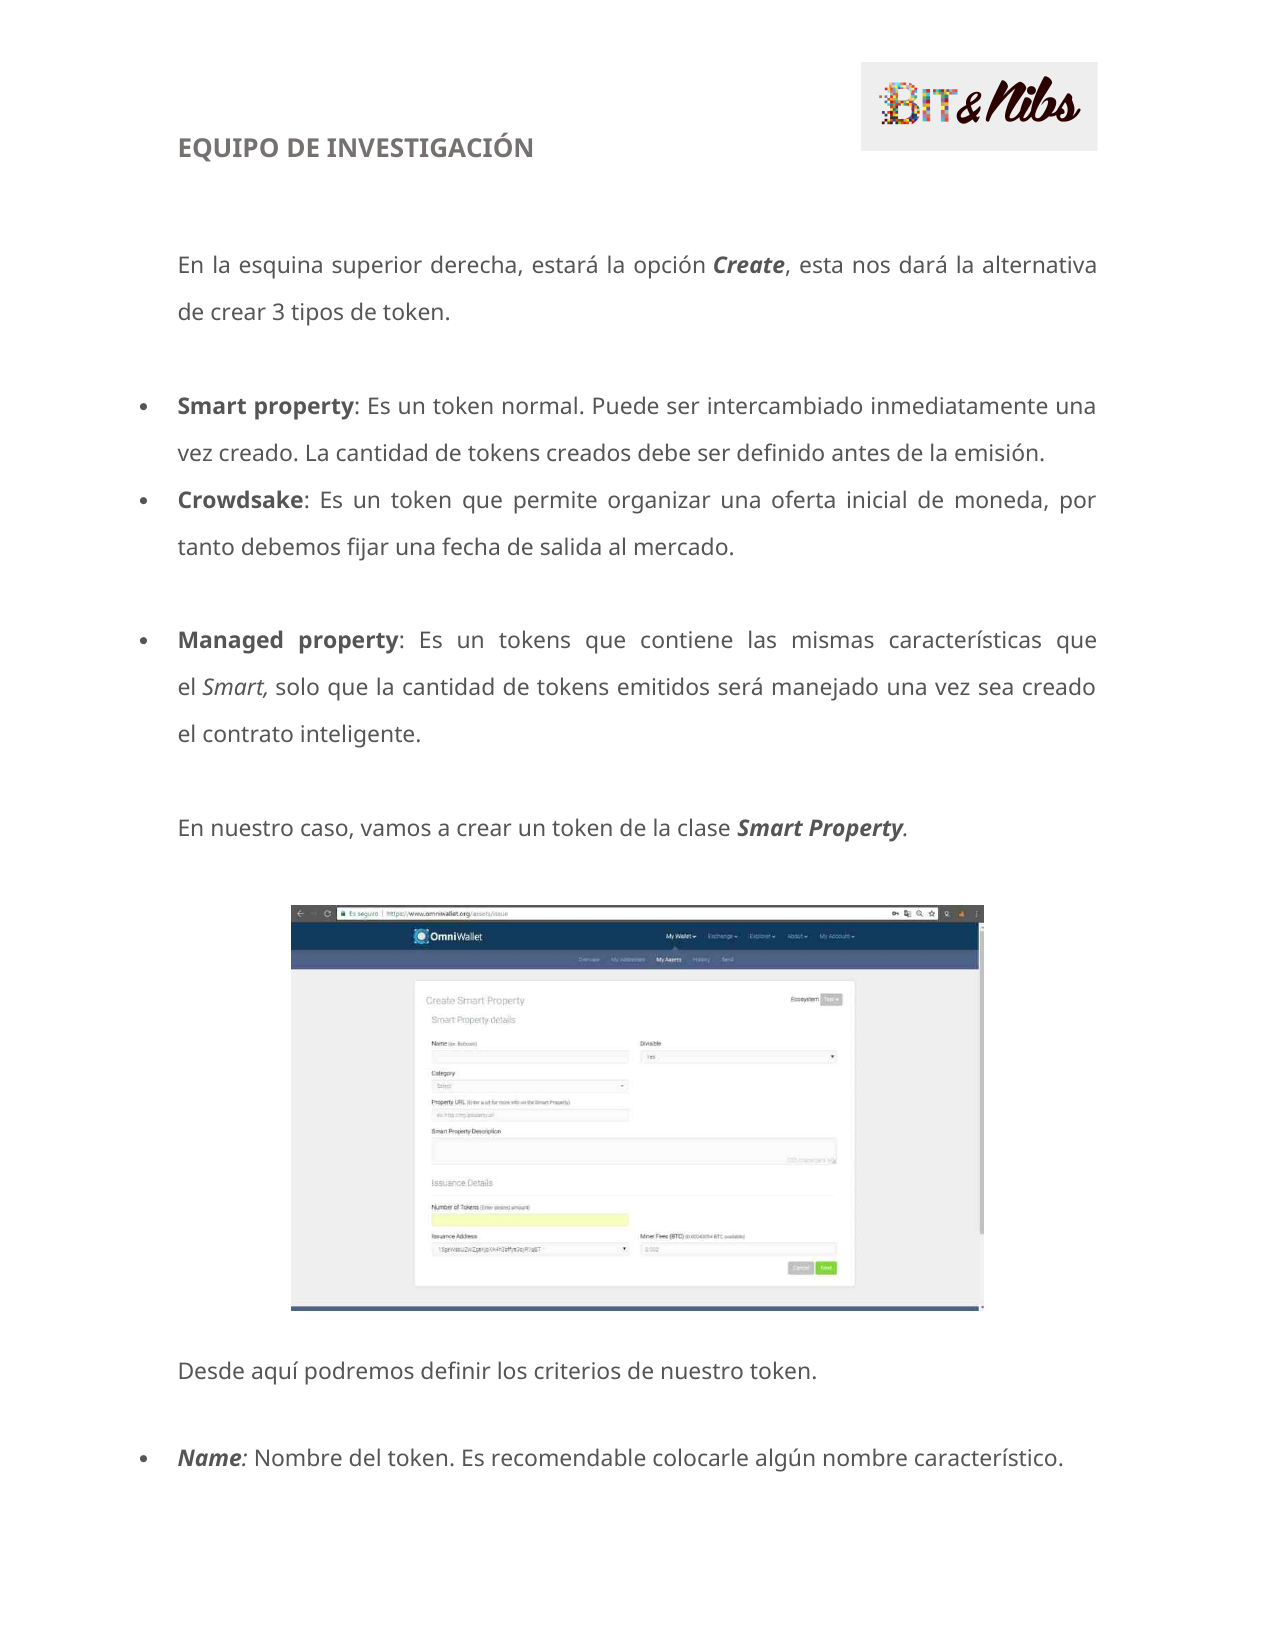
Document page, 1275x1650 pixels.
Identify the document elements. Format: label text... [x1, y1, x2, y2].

list Crowdsake: Es un token que permite organizar una oferta inicial de moneda, por tanto debemos fijar una fecha de salida al mercado. [140, 484, 1098, 562]
picture [860, 62, 1098, 151]
list Name: Nombre del token. Es recomendable colocarle algún nombre característico. [140, 1442, 1098, 1473]
picture [291, 905, 984, 1311]
text En la esquina superior derecha, estará la opción Create, esta nos dará la alternativa de crear 3 tipos de token. [177, 249, 1098, 327]
text Desde aquí podremos definir los criterios de nuestro token. [177, 1355, 1098, 1386]
text En nuestro caso, vamos a crear un token de la clase Smart Property. [177, 812, 1098, 843]
list Managed property: Es un tokens que contiene las mismas características que el Smart, solo que la cantidad de tokens emitidos será manejado una vez sea creado el contrato inteligente. [140, 624, 1098, 749]
list Smart property: Es un token normal. Puede ser intercambiado inmediatamente una vez creado. La cantidad de tokens creados debe ser definido antes de la emisión. [140, 390, 1098, 468]
